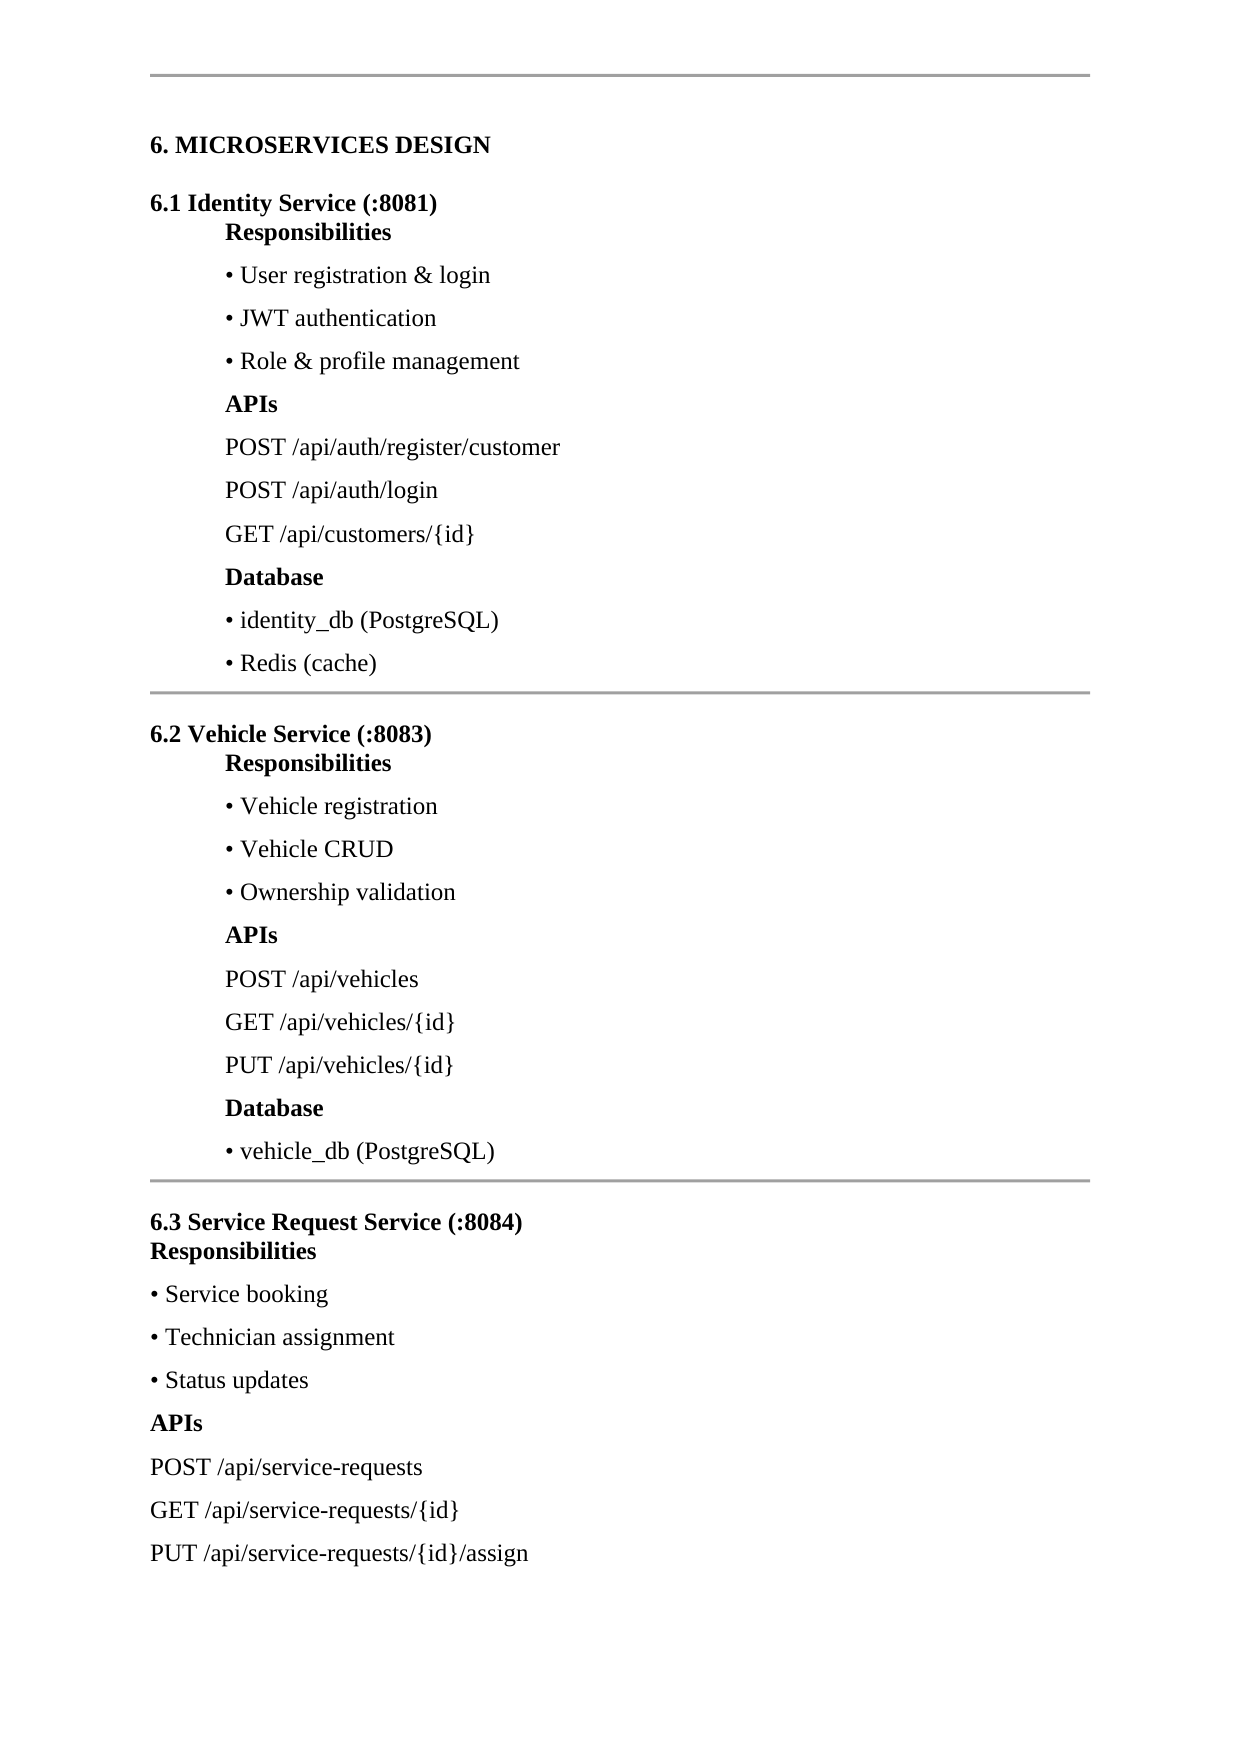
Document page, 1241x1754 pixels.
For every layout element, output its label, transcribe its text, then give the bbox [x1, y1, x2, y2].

text 6. MICROSERVICES DESIGN [150, 131, 1090, 159]
text 6.2 Vehicle Service (:8083) [150, 719, 1090, 748]
text 6.1 Identity Service (:8081) [150, 188, 1090, 217]
text APIs POST /api/vehicles GET /api/vehicles/{id} PUT /api/vehicles/{id} [225, 921, 1090, 1079]
text APIs POST /api/auth/register/customer POST /api/auth/login GET /api/customers/{id} [225, 389, 1090, 547]
text 6.3 Service Request Service (:8084) [150, 1207, 1090, 1236]
text Responsibilities • User registration & login • JWT authentication • Role & profile management [225, 217, 1090, 375]
text APIs POST /api/service-requests GET /api/service-requests/{id} PUT /api/service-requests/{id}/assign [150, 1408, 1090, 1567]
text Database • identity_db (PostgreSQL) • Redis (cache) [225, 562, 1090, 677]
text Responsibilities • Vehicle registration • Vehicle CRUD • Ownership validation [225, 748, 1090, 906]
text Database • vehicle_db (PostgreSQL) [225, 1093, 1090, 1165]
text Responsibilities • Service booking • Technician assignment • Status updates [150, 1236, 1090, 1394]
